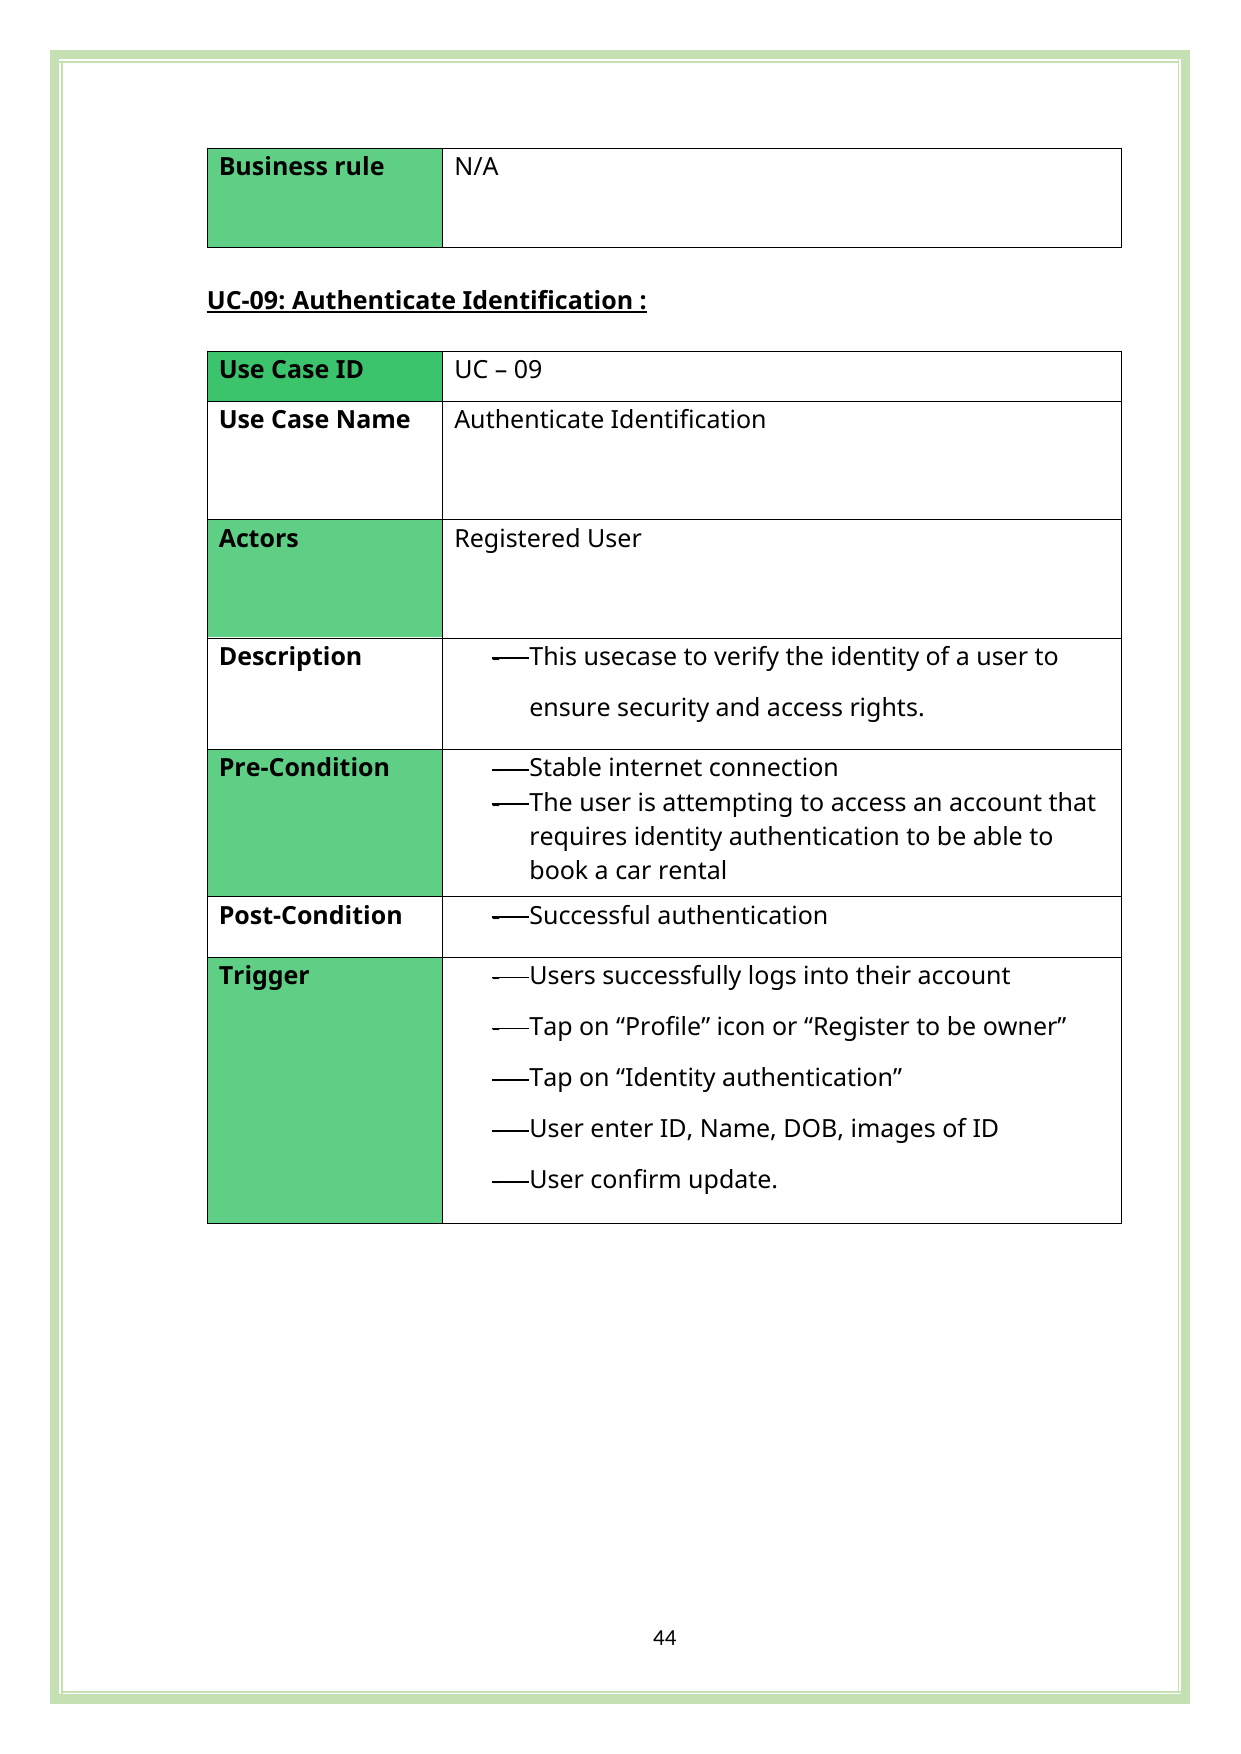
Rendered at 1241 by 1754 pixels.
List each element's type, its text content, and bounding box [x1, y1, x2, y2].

table_header UC – 09 [443, 352, 1121, 401]
table_cell Actors [208, 520, 442, 637]
table_cell Stable internet connection The user is attempting to access an account that requires identity authentication to be able to book a car rental [443, 750, 1121, 896]
table_cell N/A [443, 149, 1121, 247]
table_cell Authenticate Identification [443, 402, 1121, 519]
table_cell This usecase to verify the identity of a user to ensure security and access rights. [443, 639, 1121, 749]
table_cell Use Case Name [208, 402, 442, 519]
table_header Use Case ID [208, 352, 442, 401]
table_cell Post-Condition [208, 897, 442, 957]
table_cell Business rule [208, 149, 442, 247]
text UC-09: Authenticate Identification : [207, 282, 1122, 316]
table_cell Registered User [443, 520, 1121, 637]
table_cell Trigger [208, 958, 442, 1223]
table_cell Pre-Condition [208, 750, 442, 896]
table_cell Users successfully logs into their account Tap on “Profile” icon or “Register to be owner” Tap on “Identity authentication” User enter ID, Name, DOB, images of ID User confirm update. [443, 958, 1121, 1223]
table_cell Successful authentication [443, 897, 1121, 957]
table_cell Description [208, 639, 442, 749]
